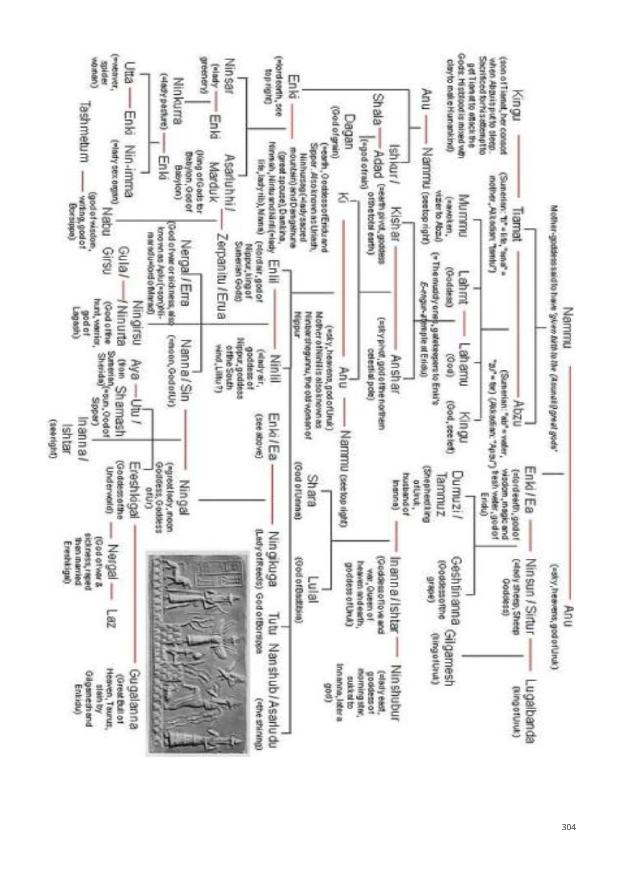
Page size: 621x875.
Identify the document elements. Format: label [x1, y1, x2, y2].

picture [46, 45, 574, 759]
